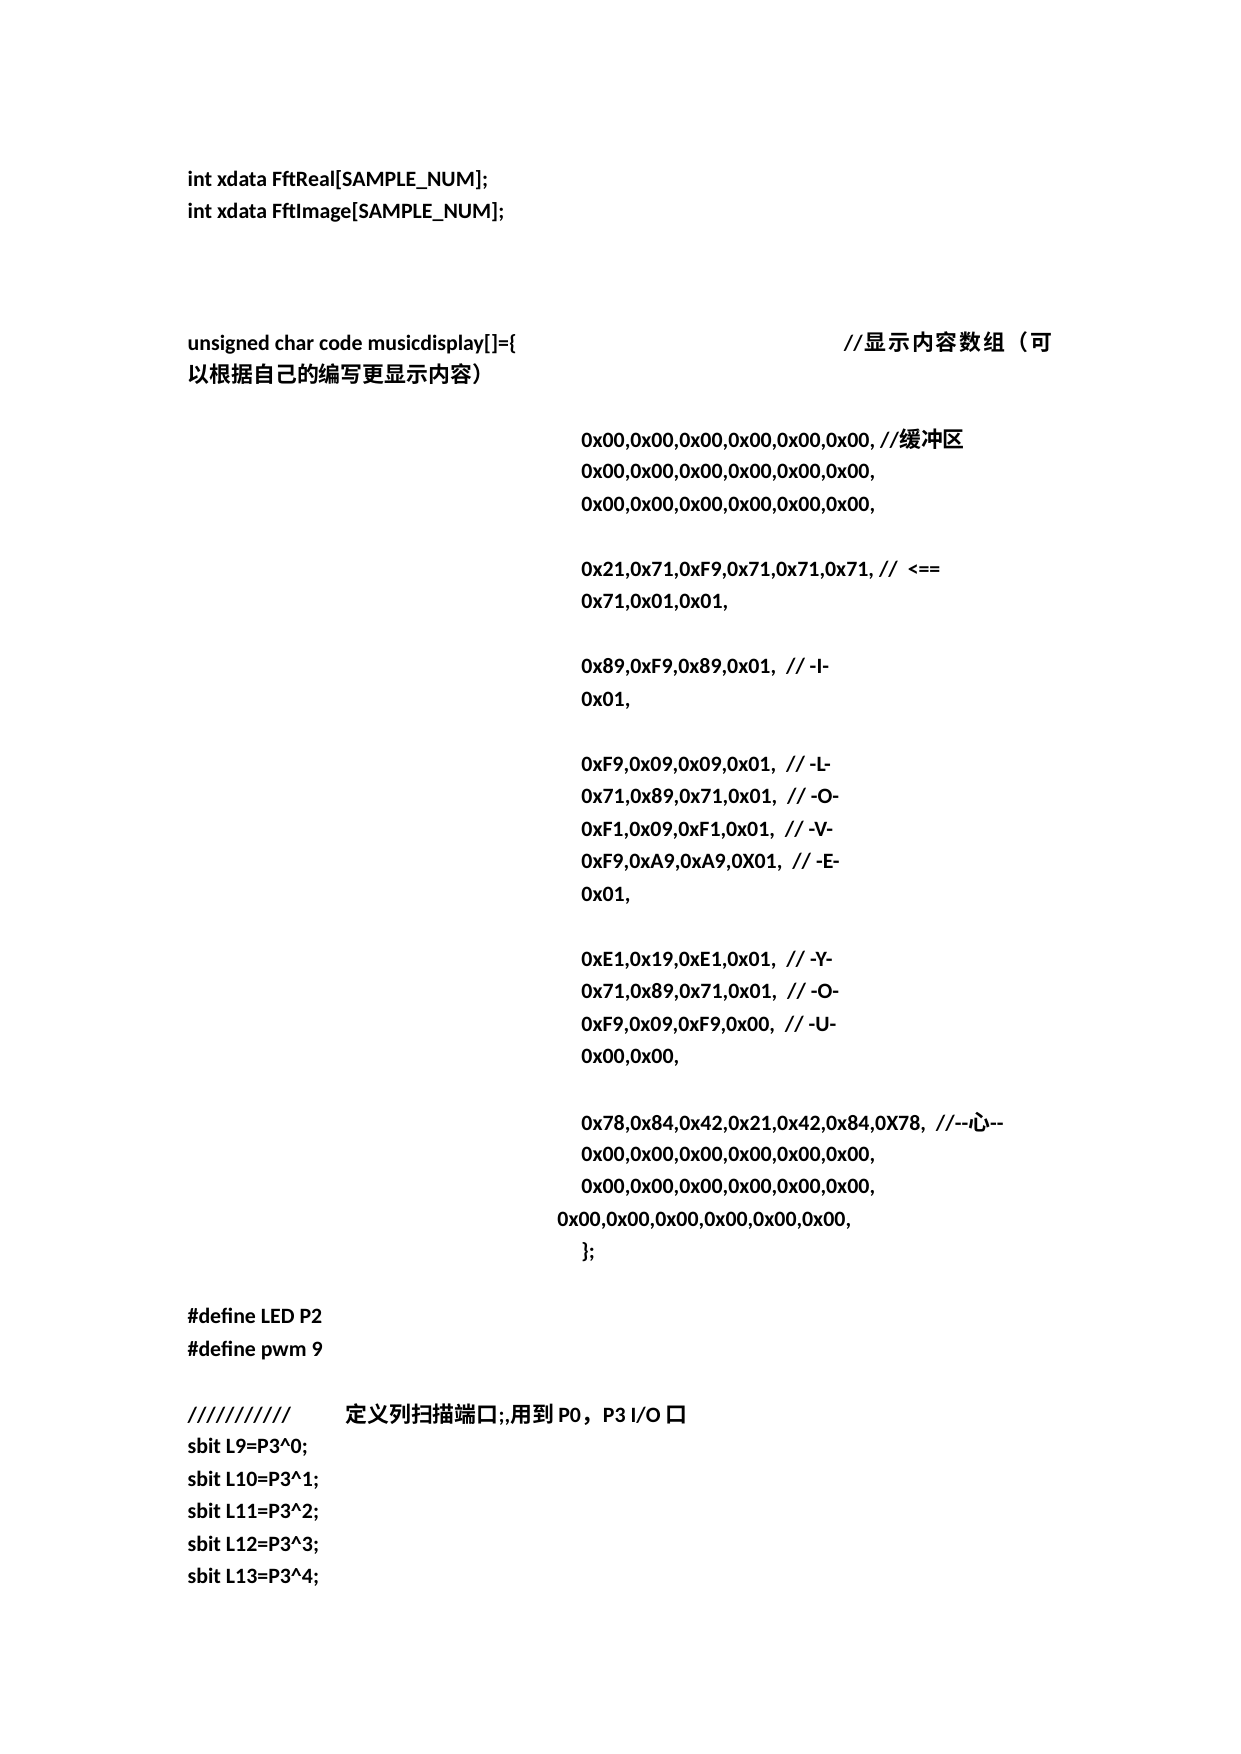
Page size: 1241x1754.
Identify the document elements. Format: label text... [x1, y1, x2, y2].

list unsigned char code musicdisplay[]={ //显示内容数组（可以根据自己的编写更显示内容） [187, 324, 1053, 389]
list int xdata FftReal[SAMPLE_NUM]; [187, 162, 1053, 194]
list 0xF9,0x09,0x09,0x01, // -L- [187, 747, 1053, 779]
list 0x78,0x84,0x42,0x21,0x42,0x84,0X78, //--心-- [187, 1104, 1053, 1137]
list sbit L11=P3^2; [187, 1494, 1053, 1527]
list sbit L13=P3^4; [187, 1559, 1053, 1592]
list 0xE1,0x19,0xE1,0x01, // -Y- [187, 942, 1053, 974]
list 0x89,0xF9,0x89,0x01, // -I- [187, 649, 1053, 682]
list sbit L10=P3^1; [187, 1462, 1053, 1494]
list int xdata FftImage[SAMPLE_NUM]; [187, 194, 1053, 227]
list 0x21,0x71,0xF9,0x71,0x71,0x71, // <== [187, 552, 1053, 584]
list 0x71,0x89,0x71,0x01, // -O- [187, 974, 1053, 1007]
list 0x00,0x00,0x00,0x00,0x00,0x00, [187, 1137, 1053, 1169]
list 0xF1,0x09,0xF1,0x01, // -V- [187, 812, 1053, 844]
list sbit L12=P3^3; [187, 1527, 1053, 1559]
list #define pwm 9 [187, 1332, 1053, 1364]
list 0xF9,0x09,0xF9,0x00, // -U- [187, 1007, 1053, 1039]
list 0x00,0x00,0x00,0x00,0x00,0x00, [187, 1202, 1053, 1234]
list 0x01, [187, 877, 1053, 909]
list 0x00,0x00,0x00,0x00,0x00,0x00, [187, 1169, 1053, 1202]
list }; [187, 1234, 1053, 1267]
list #define LED P2 [187, 1299, 1053, 1332]
list sbit L9=P3^0; [187, 1429, 1053, 1462]
list 0x00,0x00,0x00,0x00,0x00,0x00, [187, 454, 1053, 487]
list 0x71,0x89,0x71,0x01, // -O- [187, 779, 1053, 812]
list /////////// 定义列扫描端口;,用到P0，P3 I/O口 [187, 1397, 1053, 1429]
list 0xF9,0xA9,0xA9,0X01, // -E- [187, 844, 1053, 877]
list 0x01, [187, 682, 1053, 714]
list 0x00,0x00,0x00,0x00,0x00,0x00, //缓冲区 [187, 422, 1053, 454]
list 0x71,0x01,0x01, [187, 584, 1053, 617]
list 0x00,0x00,0x00,0x00,0x00,0x00, [187, 487, 1053, 519]
list 0x00,0x00, [187, 1039, 1053, 1072]
